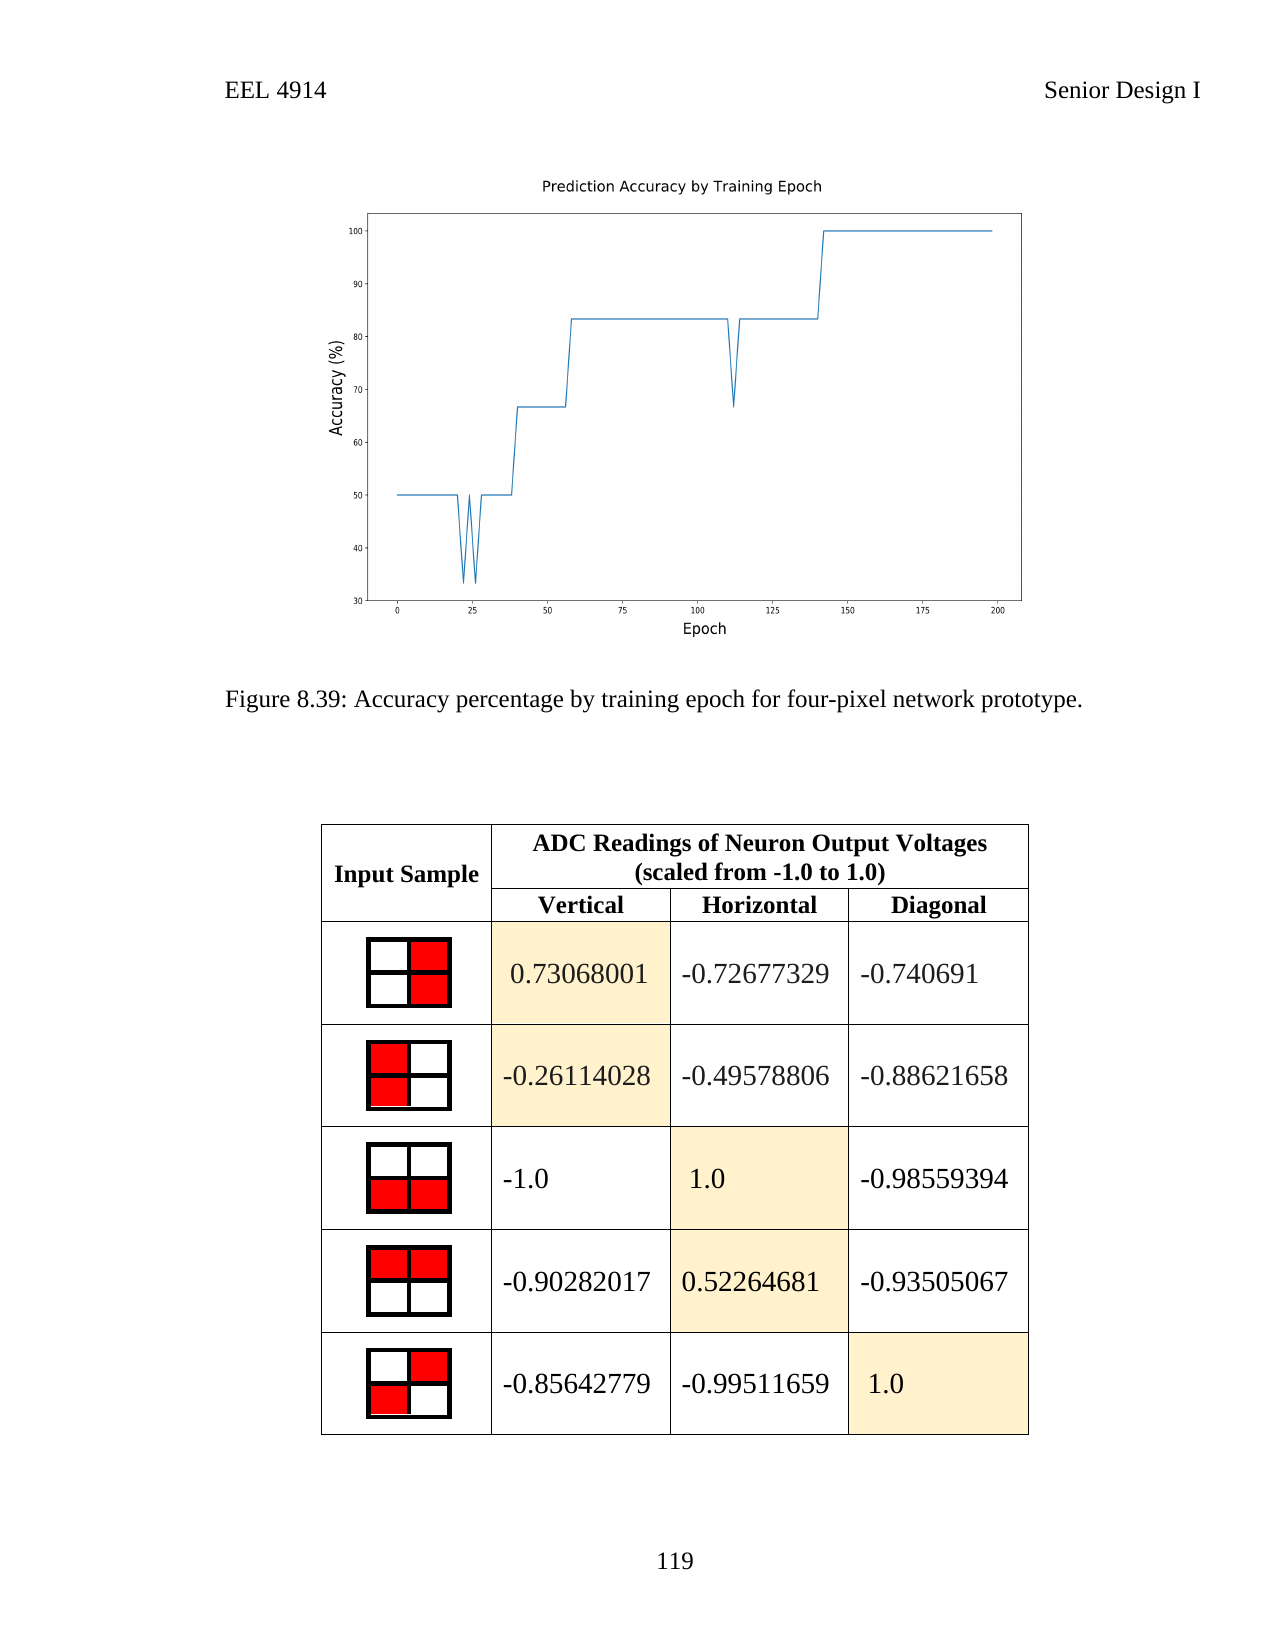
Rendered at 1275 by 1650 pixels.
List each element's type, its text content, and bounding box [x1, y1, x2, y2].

table_cell -0.49578806 [671, 1025, 848, 1126]
table_cell [322, 1230, 491, 1332]
table_cell 1.0 [671, 1127, 848, 1229]
table_cell [322, 1127, 491, 1229]
table_cell [322, 1025, 491, 1126]
table_cell Diagonal [849, 889, 1028, 921]
table_cell -0.99511659 [671, 1333, 848, 1434]
table_cell Horizontal [671, 889, 848, 921]
table_cell -0.88621658 [849, 1025, 1028, 1126]
table_cell [322, 1333, 491, 1434]
table_cell -0.90282017 [492, 1230, 670, 1332]
table_cell -0.26114028 [492, 1025, 670, 1126]
table_cell -1.0 [492, 1127, 670, 1229]
table_cell -0.98559394 [849, 1127, 1028, 1229]
table_cell -0.72677329 [671, 922, 848, 1023]
table_cell 0.52264681 [671, 1230, 848, 1332]
table_cell -0.85642779 [492, 1333, 670, 1434]
table_cell -0.740691 [849, 922, 1028, 1023]
table_cell Vertical [492, 889, 670, 921]
picture [297, 150, 1053, 668]
table_header ADC Readings of Neuron Output Voltages (scaled from -1.0 to 1.0) [492, 825, 1028, 888]
table_cell 0.73068001 [492, 922, 670, 1023]
table_cell -0.93505067 [849, 1230, 1028, 1332]
table_header Input Sample [322, 825, 491, 921]
table_cell [322, 922, 491, 1023]
table_cell 1.0 [849, 1333, 1028, 1434]
